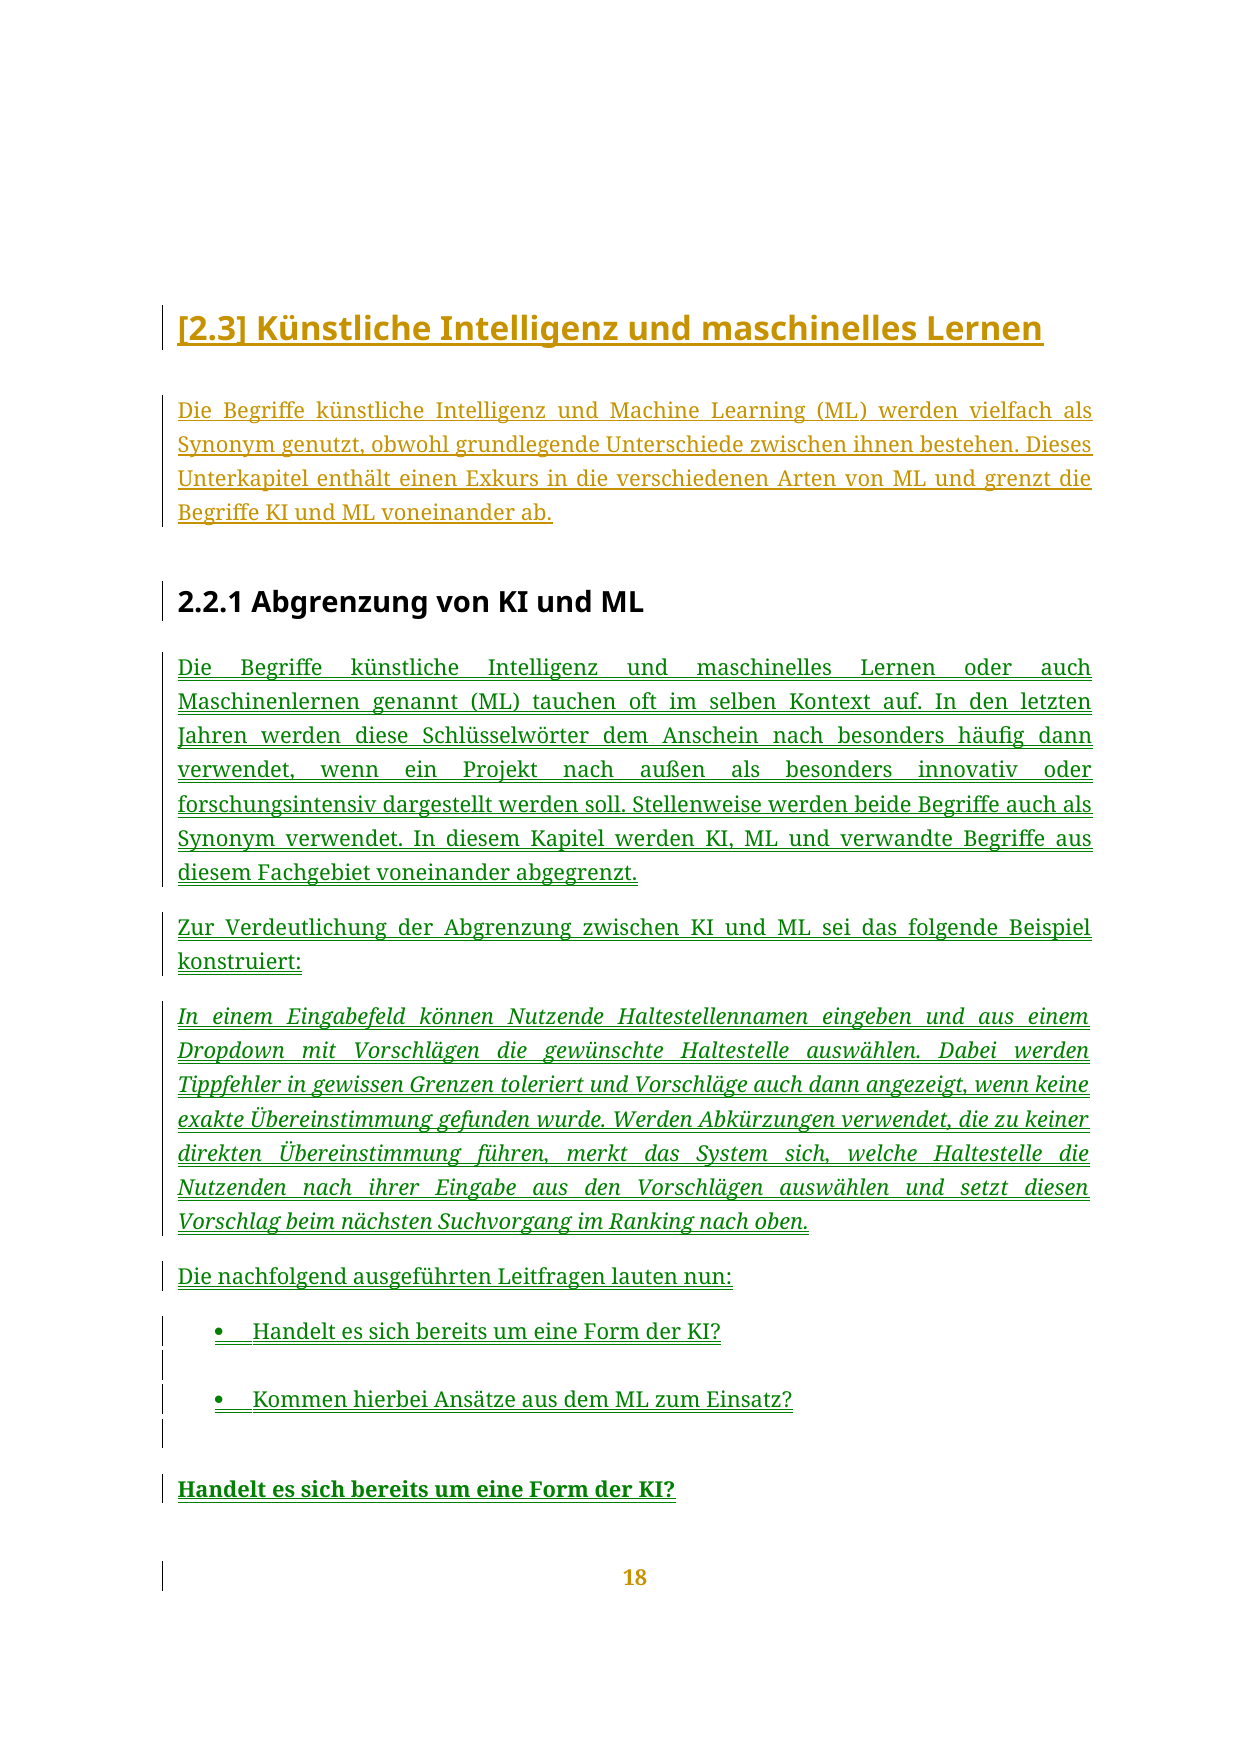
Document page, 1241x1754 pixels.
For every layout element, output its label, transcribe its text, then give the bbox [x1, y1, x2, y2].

subtitle Abgrenzung von KI und ML [177, 581, 1092, 621]
